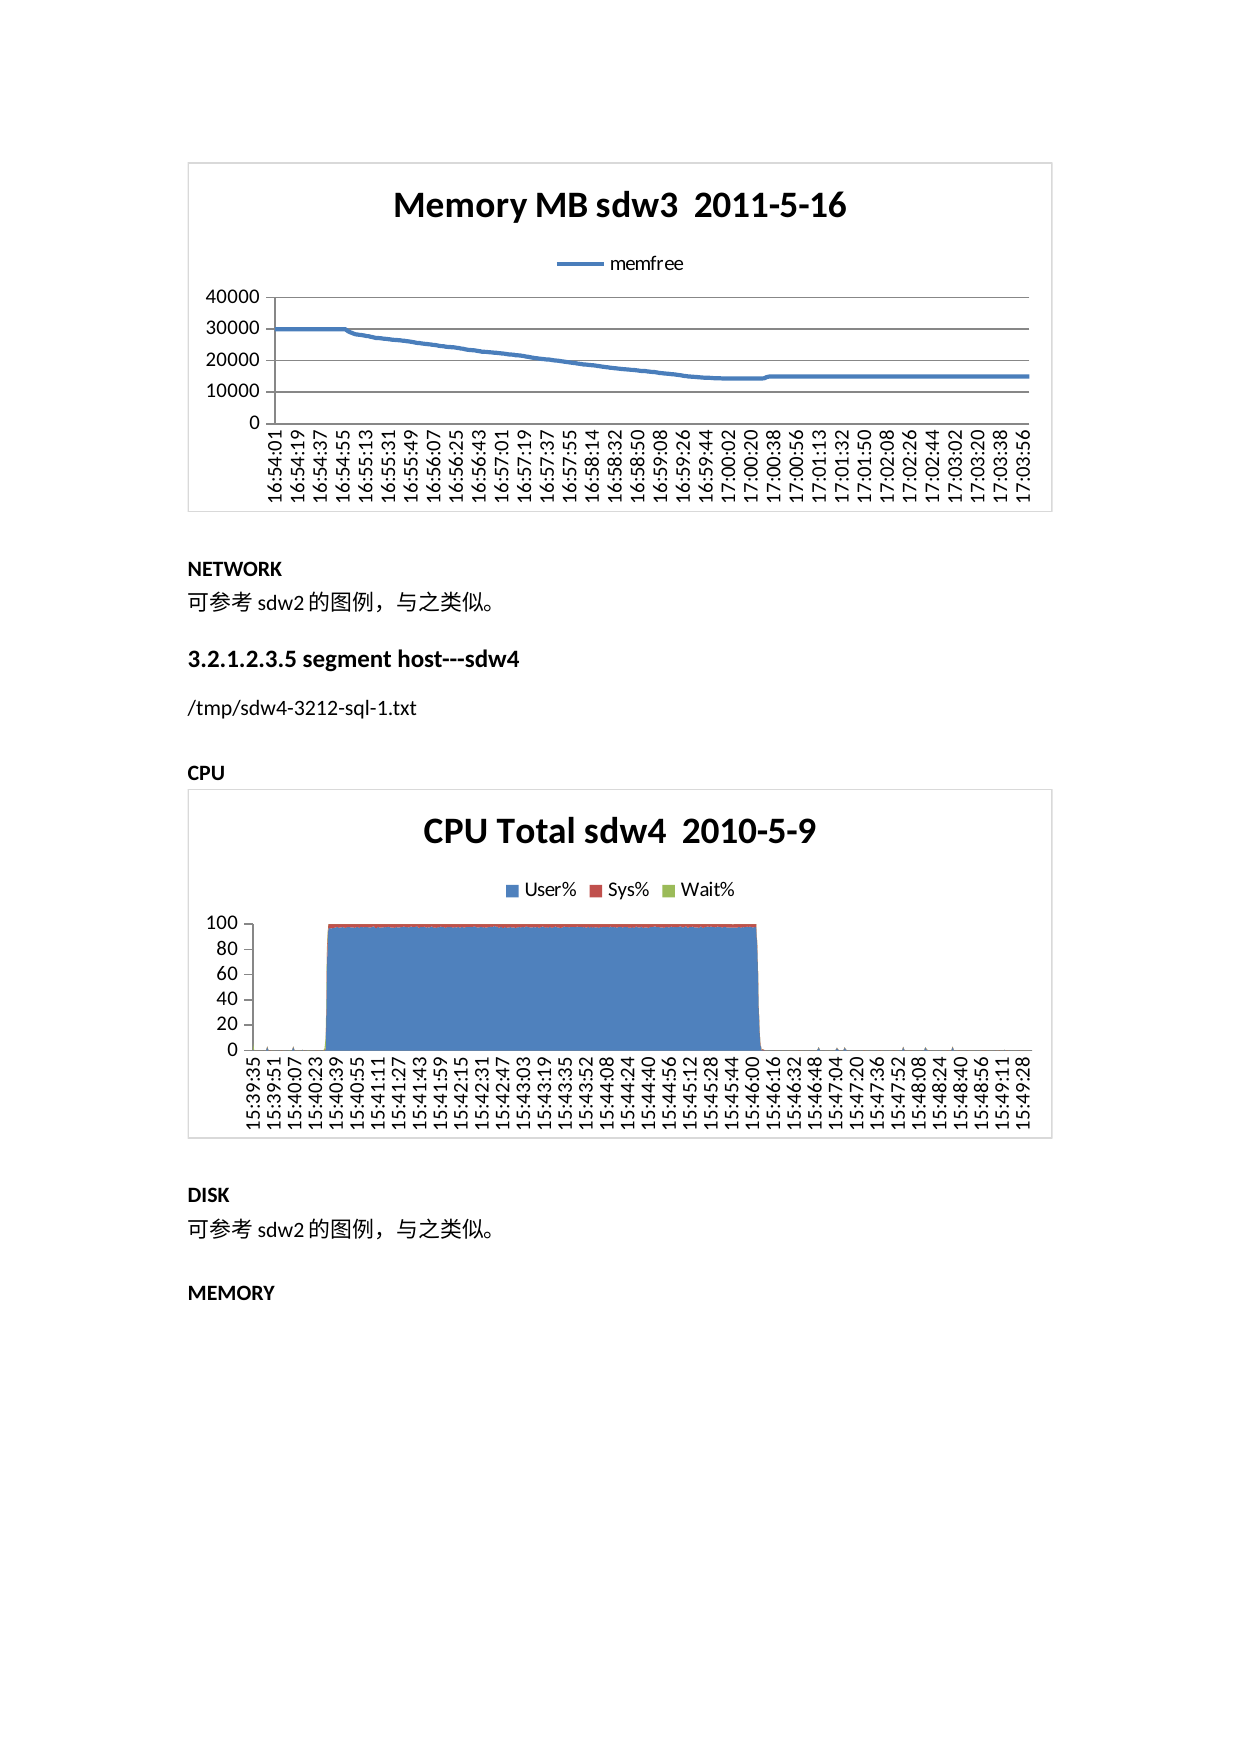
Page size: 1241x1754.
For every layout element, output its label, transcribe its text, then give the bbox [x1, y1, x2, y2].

text NETWORK [187, 552, 1053, 584]
text 可参考sdw2的图例，与之类似。 [187, 1211, 1053, 1244]
text 可参考sdw2的图例，与之类似。 [187, 584, 1053, 617]
subtitle 3.2.1.2.3.5 segment host---sdw4 [187, 642, 1053, 674]
text /tmp/sdw4-3212-sql-1.txt [187, 691, 1053, 724]
text DISK [187, 1179, 1053, 1211]
text MEMORY [187, 1276, 1053, 1309]
text CPU [187, 756, 1053, 789]
